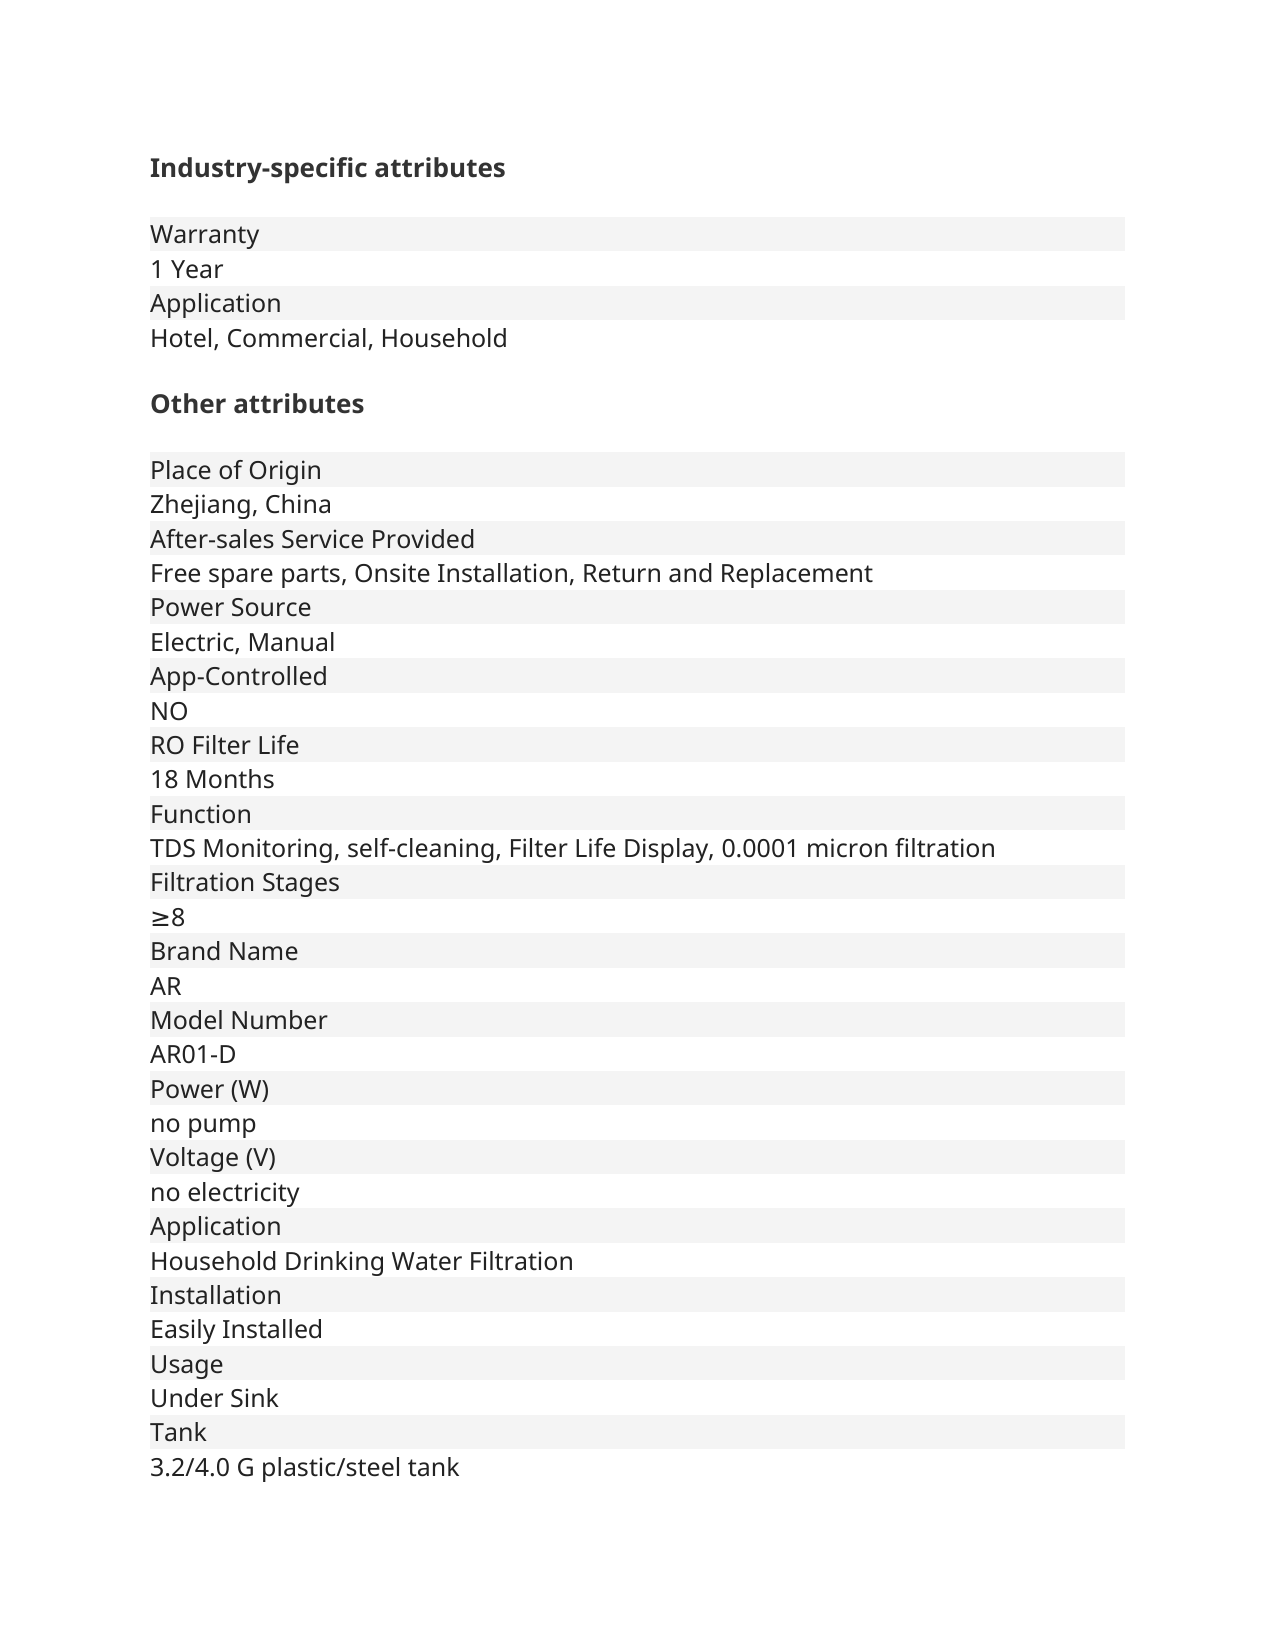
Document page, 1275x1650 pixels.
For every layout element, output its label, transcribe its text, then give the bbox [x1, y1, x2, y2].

text Free spare parts, Onsite Installation, Return and Replacement [150, 555, 1125, 590]
text 3.2/4.0 G plastic/steel tank [150, 1449, 1125, 1483]
text Model Number [150, 1002, 1125, 1037]
text Filtration Stages [150, 865, 1125, 899]
text AR01-D [150, 1037, 1125, 1071]
text Power (W) [150, 1071, 1125, 1105]
text ≥8 [150, 899, 1125, 933]
text no pump [150, 1105, 1125, 1140]
text App-Controlled [150, 658, 1125, 693]
text no electricity [150, 1174, 1125, 1208]
text Other attributes [150, 386, 1125, 421]
text Warranty [150, 217, 1125, 251]
text Under Sink [150, 1380, 1125, 1415]
text NO [150, 693, 1125, 727]
text Place of Origin [150, 452, 1125, 487]
text Usage [150, 1346, 1125, 1380]
text TDS Monitoring, self-cleaning, Filter Life Display, 0.0001 micron filtration [150, 830, 1125, 865]
text Tank [150, 1415, 1125, 1449]
text Application [150, 1208, 1125, 1243]
text Industry-specific attributes [150, 150, 1125, 186]
text Power Source [150, 590, 1125, 624]
text 18 Months [150, 762, 1125, 796]
text 1 Year [150, 251, 1125, 286]
text Voltage (V) [150, 1140, 1125, 1174]
text RO Filter Life [150, 727, 1125, 762]
text Installation [150, 1277, 1125, 1312]
text Easily Installed [150, 1312, 1125, 1346]
text After-sales Service Provided [150, 521, 1125, 555]
text Hotel, Commercial, Household [150, 320, 1125, 354]
text Application [150, 286, 1125, 320]
text Household Drinking Water Filtration [150, 1243, 1125, 1277]
text AR [150, 968, 1125, 1002]
text Function [150, 796, 1125, 830]
text Brand Name [150, 933, 1125, 968]
text Electric, Manual [150, 624, 1125, 658]
text Zhejiang, China [150, 487, 1125, 521]
